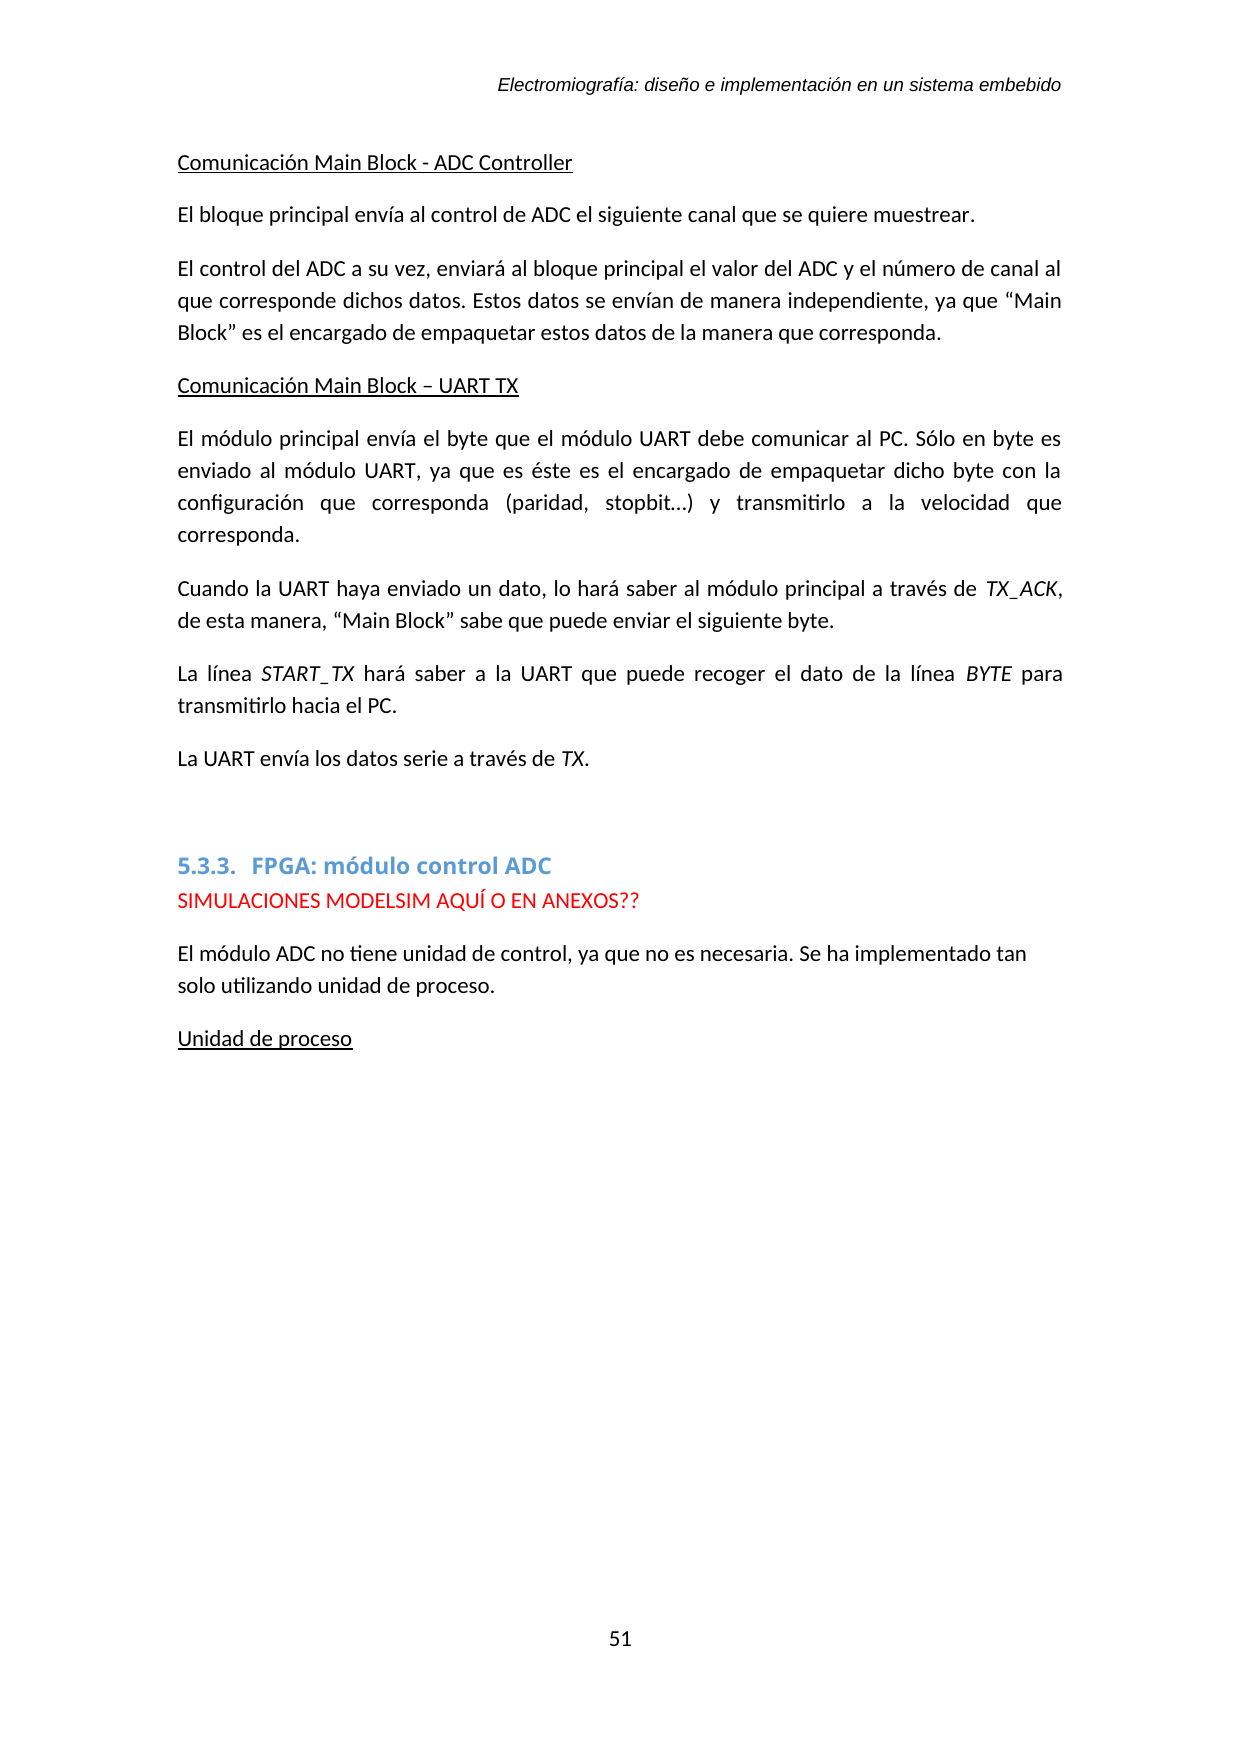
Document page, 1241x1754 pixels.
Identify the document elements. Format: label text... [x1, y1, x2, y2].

text El control del ADC a su vez, enviará al bloque principal el valor del ADC y el número de canal al que corresponde dichos datos. Estos datos se envían de manera independiente, ya que “Main Block” es el encargado de empaquetar estos datos de la manera que corresponda. [177, 254, 1063, 346]
text El módulo ADC no tiene unidad de control, ya que no es necesaria. Se ha implementado tan solo utilizando unidad de proceso. [177, 939, 1063, 999]
text Comunicación Main Block - ADC Controller [177, 148, 1063, 176]
text Comunicación Main Block – UART TX [177, 371, 1063, 399]
text Unidad de proceso [177, 1024, 1063, 1052]
text Cuando la UART haya enviado un dato, lo hará saber al módulo principal a través de TX_ACK, de esta manera, “Main Block” sabe que puede enviar el siguiente byte. [177, 574, 1063, 634]
text La UART envía los datos serie a través de TX. [177, 744, 1063, 772]
text SIMULACIONES MODELSIM AQUÍ O EN ANEXOS?? [177, 886, 1063, 914]
text El módulo principal envía el byte que el módulo UART debe comunicar al PC. Sólo en byte es enviado al módulo UART, ya que es éste es el encargado de empaquetar dicho byte con la configuración que corresponda (paridad, stopbit…) y transmitirlo a la velocidad que corresponda. [177, 424, 1063, 549]
text El bloque principal envía al control de ADC el siguiente canal que se quiere muestrear. [177, 201, 1063, 229]
text La línea START_TX hará saber a la UART que puede recoger el dato de la línea BYTE para transmitirlo hacia el PC. [177, 659, 1063, 719]
subtitle FPGA: módulo control ADC [177, 850, 1063, 881]
